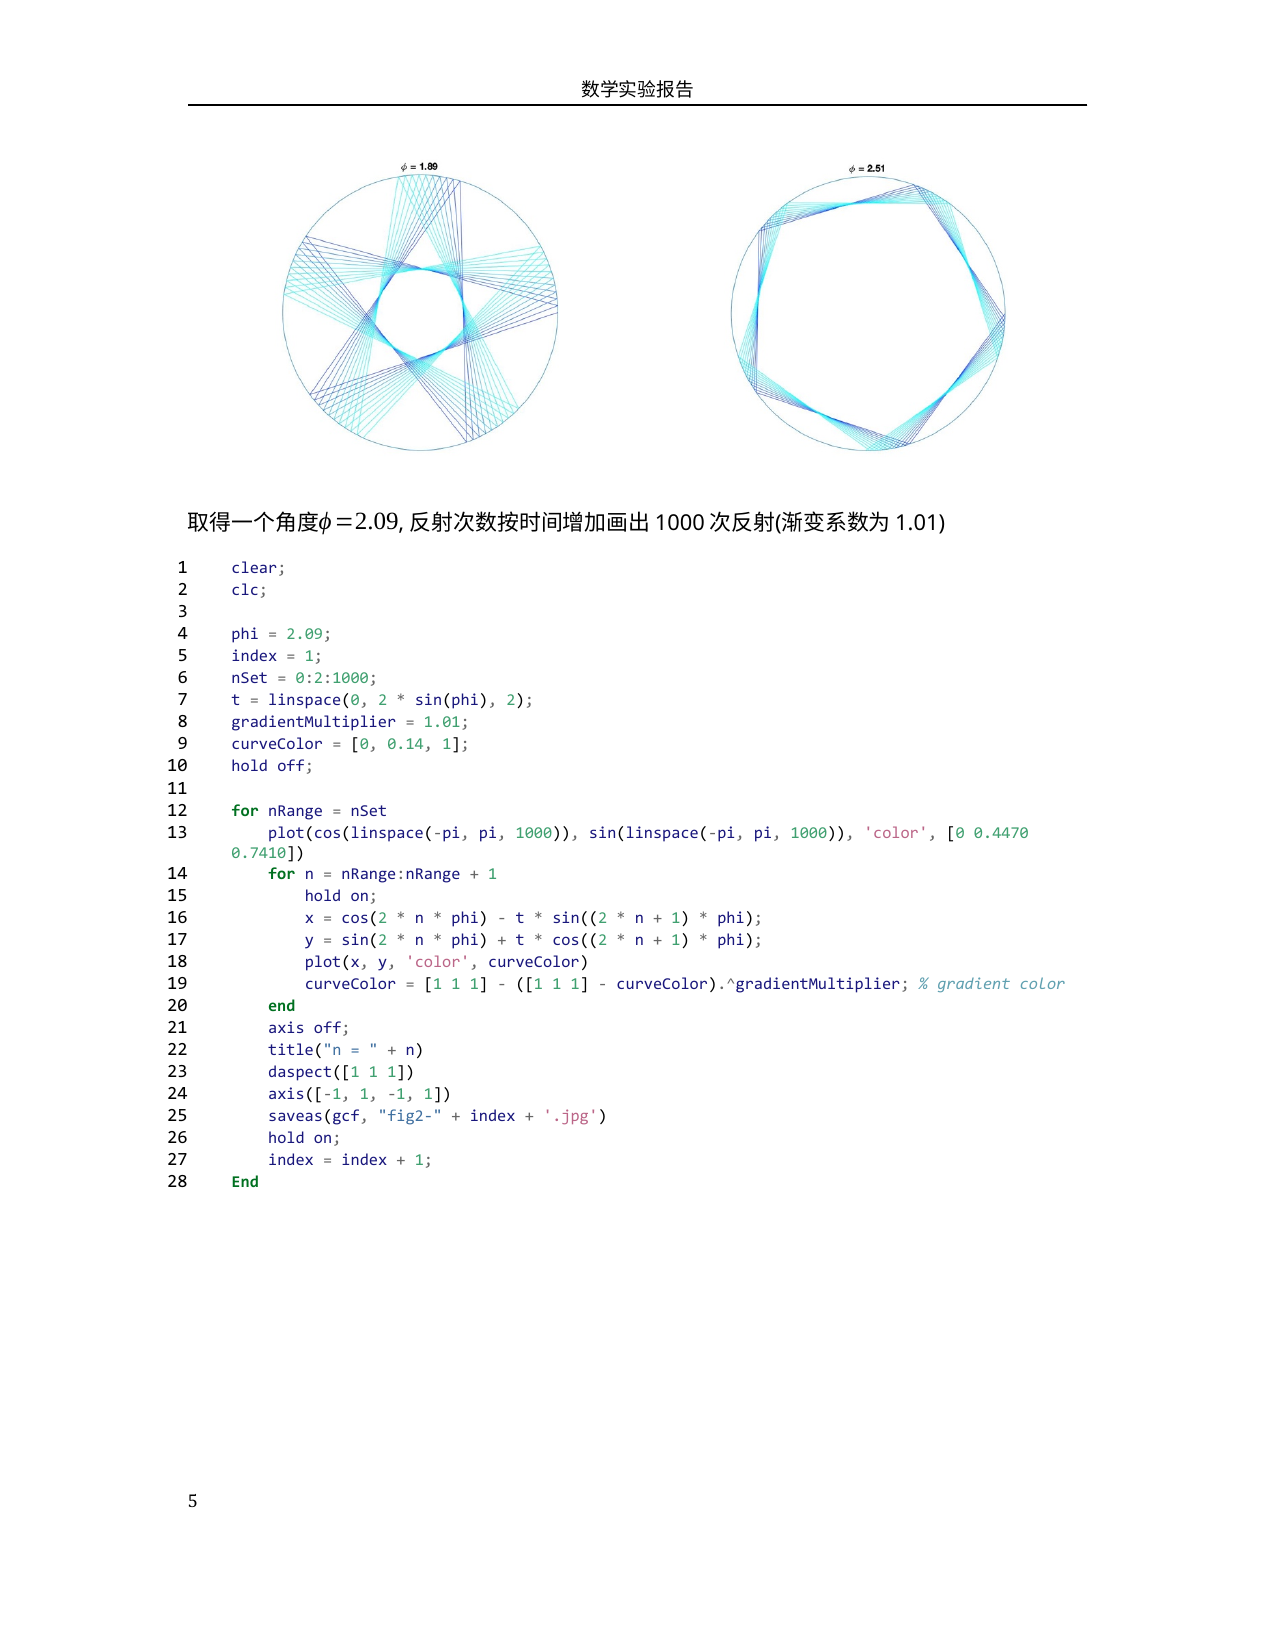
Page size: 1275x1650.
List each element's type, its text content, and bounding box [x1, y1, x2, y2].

list phi = 2.09; [187, 622, 1087, 644]
list hold on; [187, 884, 1087, 906]
list plot(cos(linspace(-pi, pi, 1000)), sin(linspace(-pi, pi, 1000)), 'color', [0 0.4470 0.7410]) [187, 821, 1087, 862]
list t = linspace(0, 2 * sin(phi), 2); [187, 688, 1087, 710]
list y = sin(2 * n * phi) + t * cos((2 * n + 1) * phi); [187, 928, 1087, 950]
list gradientMultiplier = 1.01; [187, 710, 1087, 732]
list daspect([1 1 1]) [187, 1060, 1087, 1082]
list end [187, 994, 1087, 1016]
list index = index + 1; [187, 1148, 1087, 1170]
list for n = nRange:nRange + 1 [187, 862, 1087, 884]
list curveColor = [1 1 1] - ([1 1 1] - curveColor).^gradientMultiplier; % gradient color [187, 972, 1087, 994]
list for nRange = nSet [187, 799, 1087, 821]
list curveColor = [0, 0.14, 1]; [187, 732, 1087, 754]
list index = 1; [187, 644, 1087, 666]
list End [187, 1170, 1087, 1192]
list x = cos(2 * n * phi) - t * sin((2 * n + 1) * phi); [187, 906, 1087, 928]
list clear; [187, 556, 1087, 578]
list axis off; [187, 1016, 1087, 1038]
list saveas(gcf, "fig2-" + index + '.jpg') [187, 1104, 1087, 1126]
list hold on; [187, 1126, 1087, 1148]
list axis([-1, 1, -1, 1]) [187, 1082, 1087, 1104]
list plot(x, y, 'color', curveColor) [187, 950, 1087, 972]
text 取得一个角度, 反射次数按时间增加画出1000次反射(渐变系数为1.01) [187, 505, 1087, 537]
list nSet = 0:2:1000; [187, 666, 1087, 688]
picture [187, 150, 1084, 487]
list hold off; [187, 754, 1087, 776]
list title("n = " + n) [187, 1038, 1087, 1060]
list clc; [187, 578, 1087, 600]
